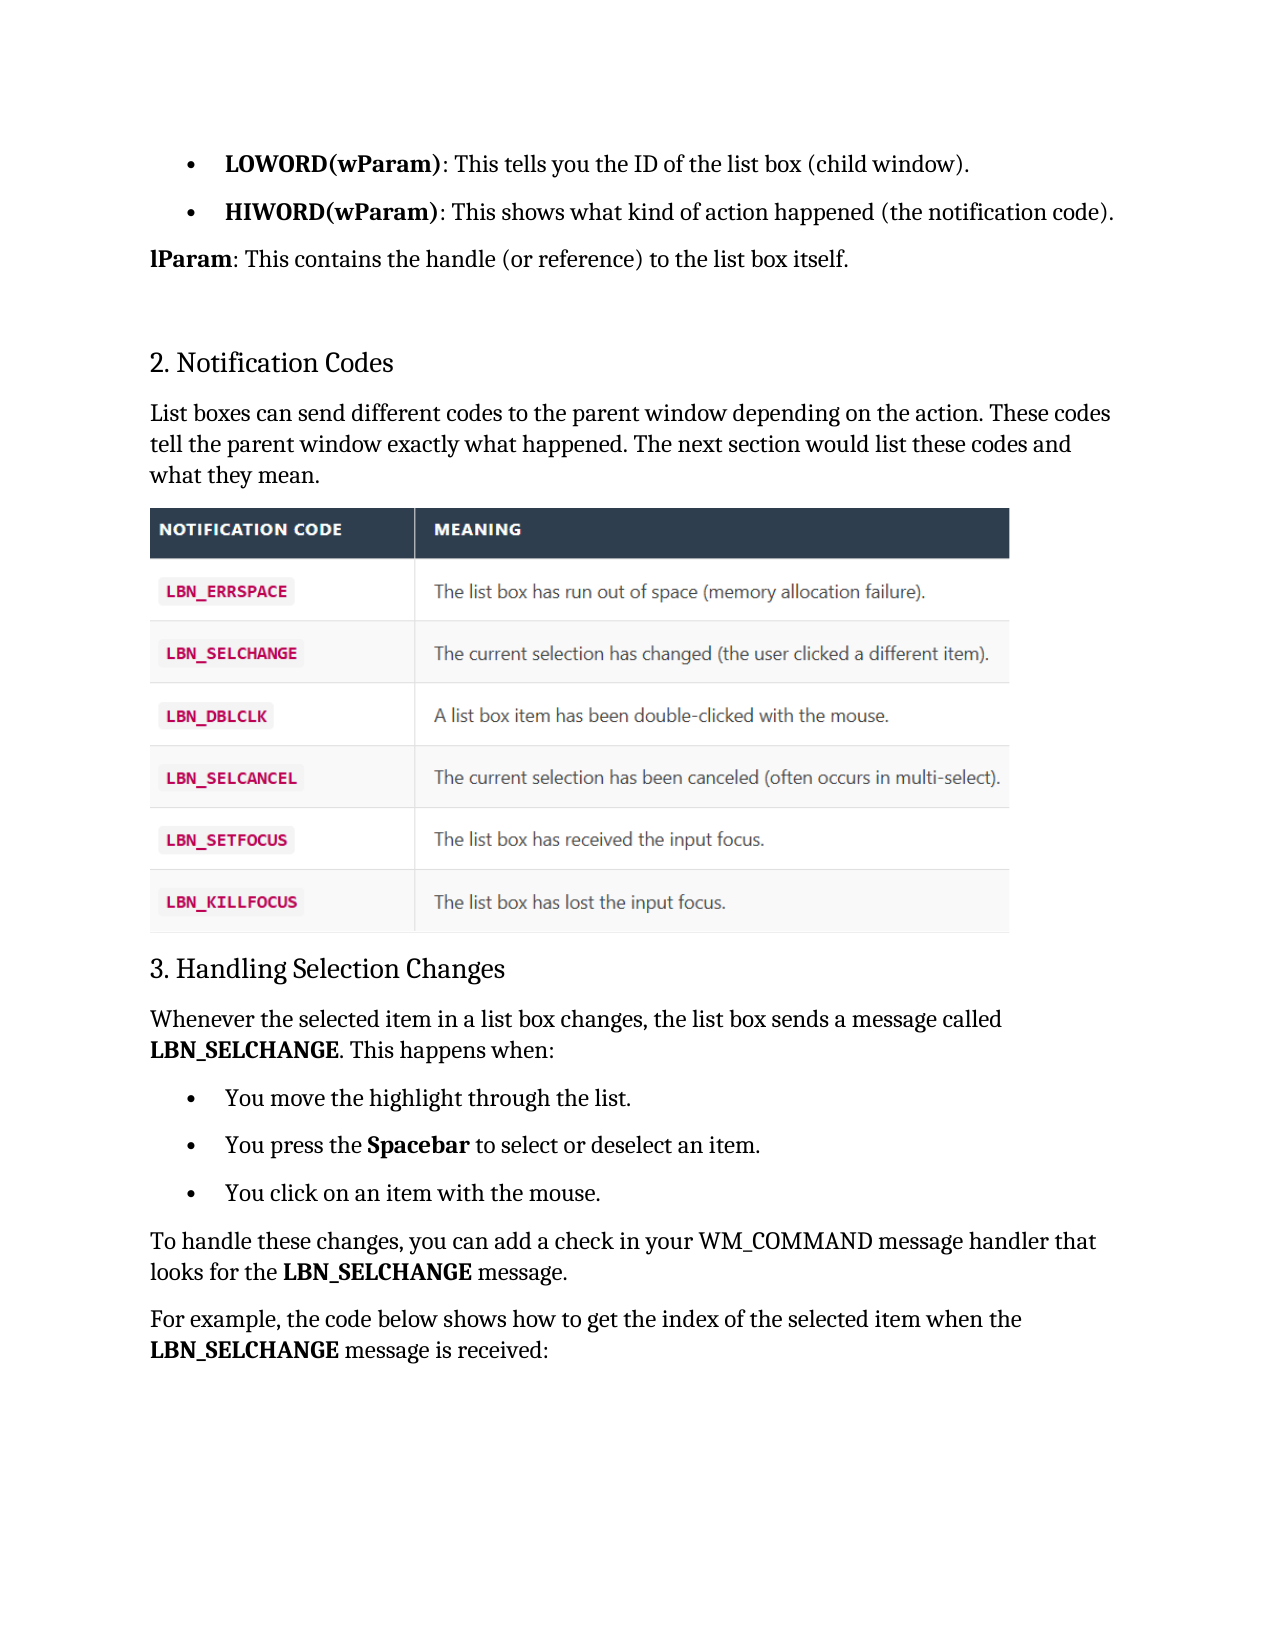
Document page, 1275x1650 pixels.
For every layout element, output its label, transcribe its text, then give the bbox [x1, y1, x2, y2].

text Whenever the selected item in a list box changes, the list box sends a message called LBN_SELCHANGE. This happens when: [150, 1005, 1125, 1064]
text For example, the code below shows how to get the index of the selected item when the LBN_SELCHANGE message is received: [150, 1305, 1125, 1365]
text lParam: This contains the handle (or reference) to the list box itself. [150, 245, 1125, 274]
list LOWORD(wParam): This tells you the ID of the list box (child window). [187, 150, 1125, 179]
text 3. Handling Selection Changes [150, 952, 1125, 986]
text To handle these changes, you can add a check in your WM_COMMAND message handler that looks for the LBN_SELCHANGE message. [150, 1227, 1125, 1286]
text 2. Notification Codes [150, 346, 1125, 379]
picture [150, 508, 1010, 933]
list You press the Spacebar to select or deselect an item. [187, 1131, 1125, 1160]
text List boxes can send different codes to the parent window depending on the action. These codes tell the parent window exactly what happened. The next section would list these codes and what they mean. [150, 399, 1125, 489]
list You click on an item with the mouse. [187, 1179, 1125, 1208]
list You move the highlight through the list. [187, 1083, 1125, 1112]
list HIWORD(wParam): This shows what kind of action happened (the notification code). [187, 198, 1125, 226]
